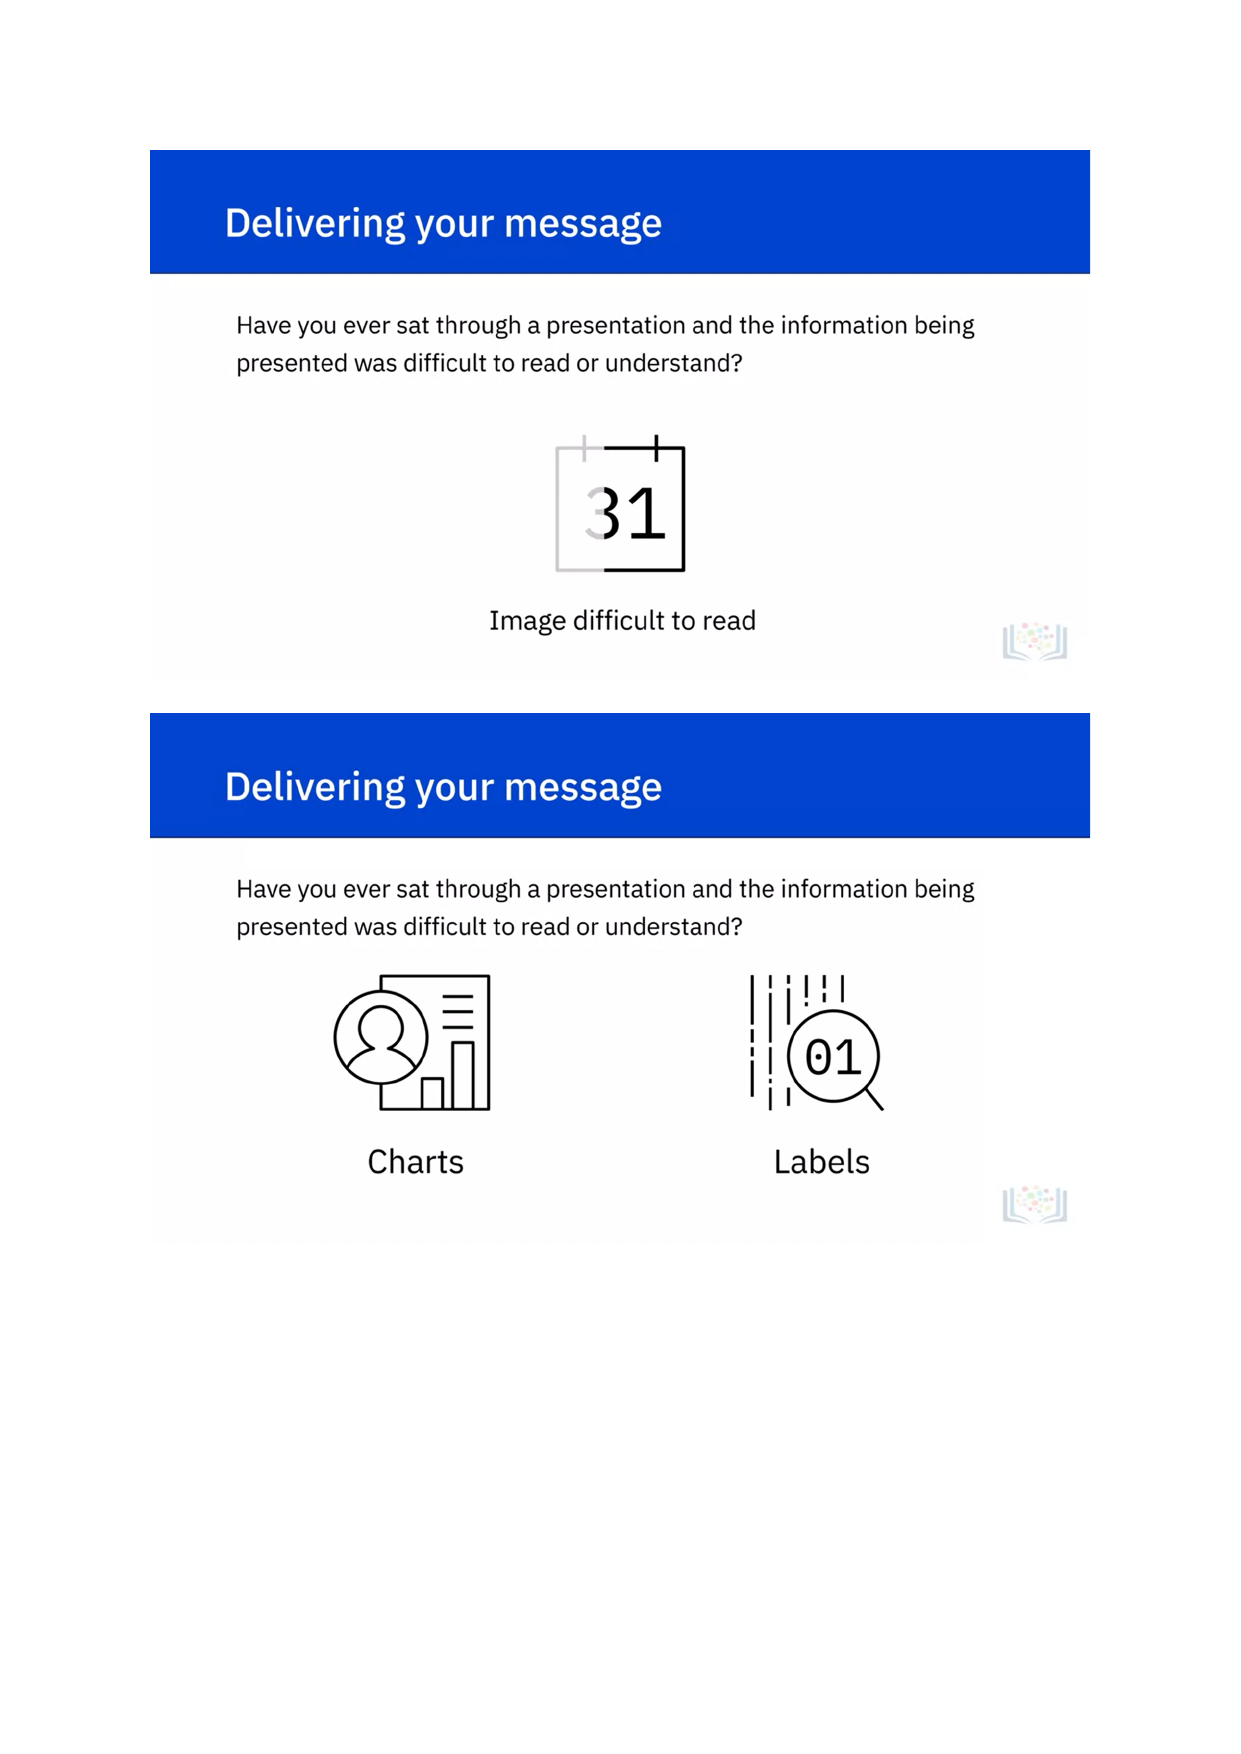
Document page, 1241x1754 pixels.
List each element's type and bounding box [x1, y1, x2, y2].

picture [150, 713, 1091, 1243]
picture [150, 150, 1091, 680]
